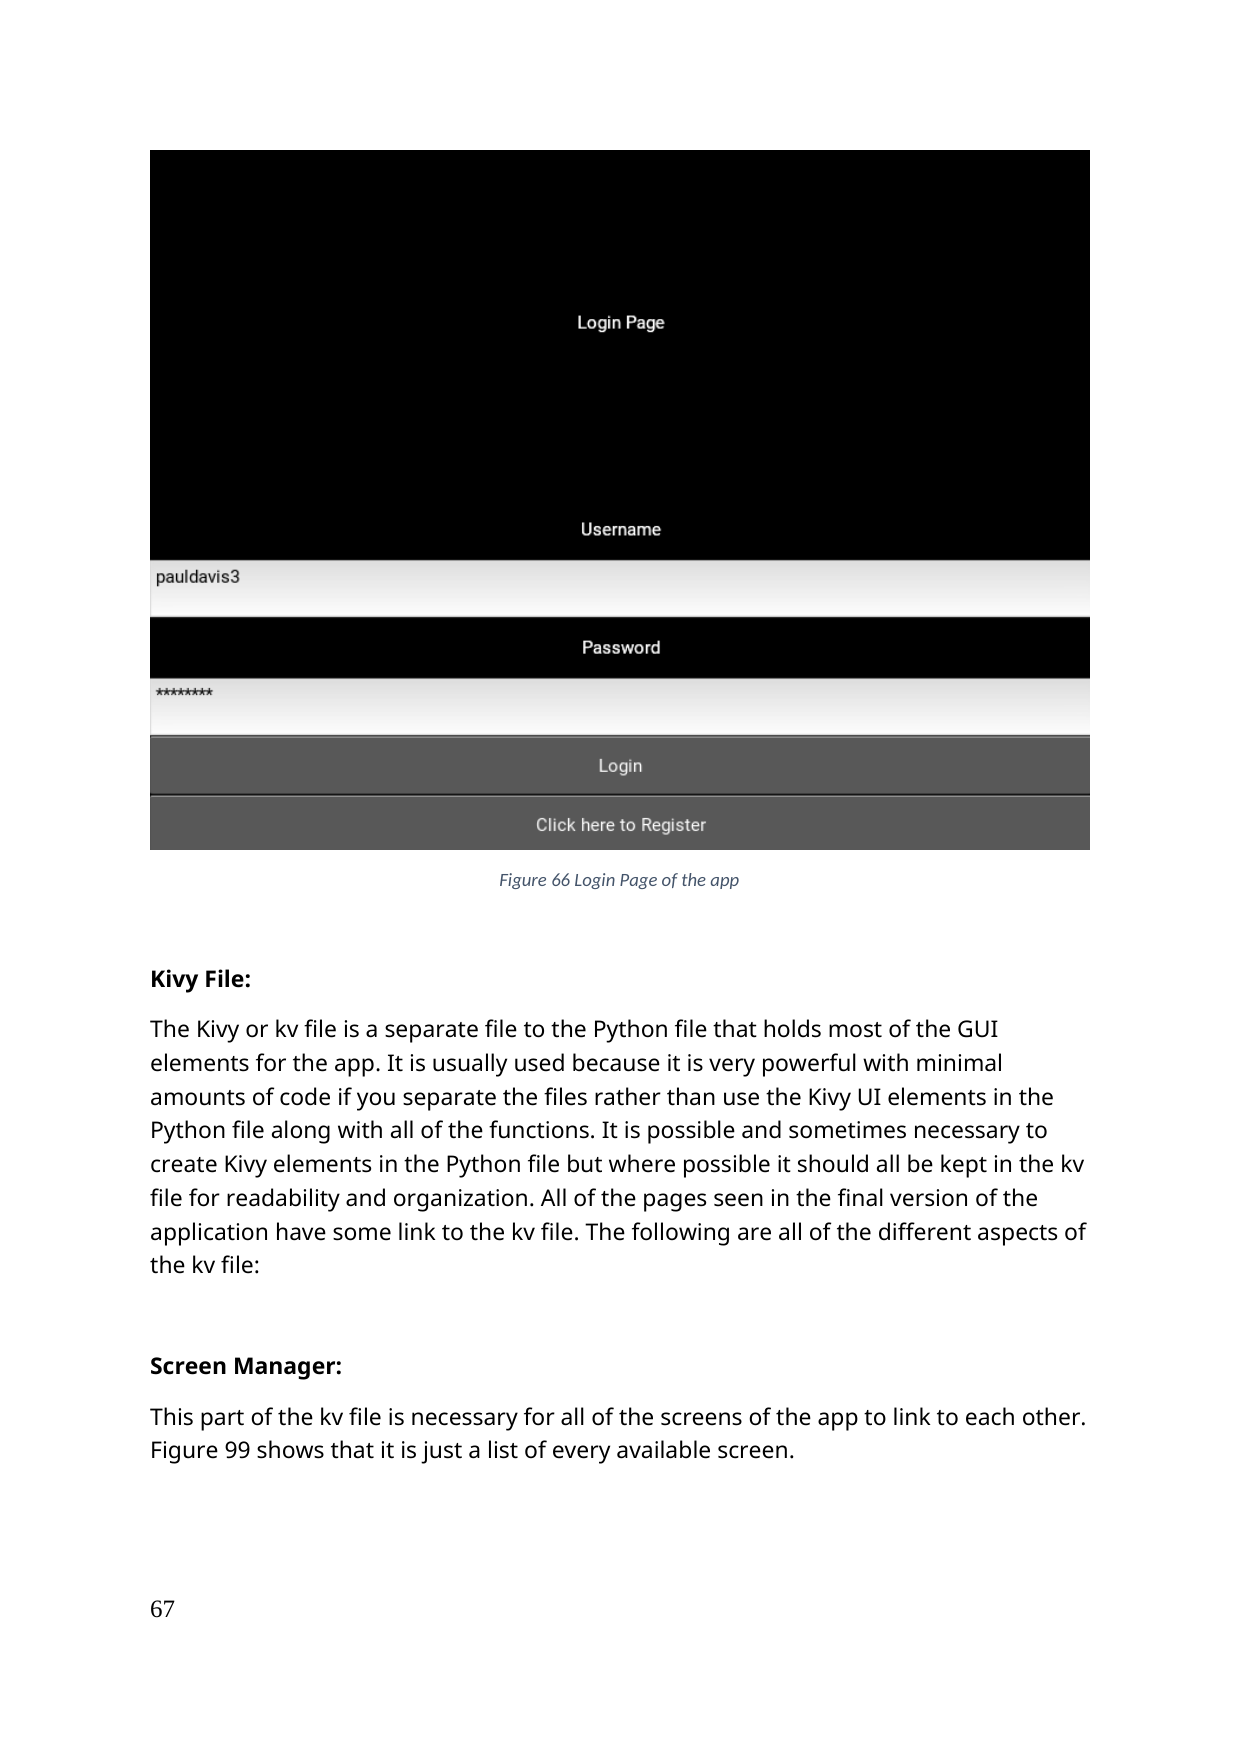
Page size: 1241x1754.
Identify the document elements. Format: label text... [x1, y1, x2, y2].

text Screen Manager: [150, 1350, 1090, 1381]
text Kivy File: [150, 963, 1090, 994]
text This part of the kv file is necessary for all of the screens of the app to link to each other. Figure 99 shows that it is just a list of every available screen. [150, 1401, 1090, 1466]
picture [150, 150, 1090, 850]
text The Kivy or kv file is a separate file to the Python file that holds most of the GUI elements for the app. It is usually used because it is very powerful with minimal amounts of code if you separate the files rather than use the Kivy UI elements in the Python file along with all of the functions. It is possible and sometimes necessary to create Kivy elements in the Python file but where possible it should all be kept in the kv file for readability and organization. All of the pages seen in the final version of the application have some link to the kv file. The following are all of the different aspects of the kv file: [150, 1013, 1090, 1281]
